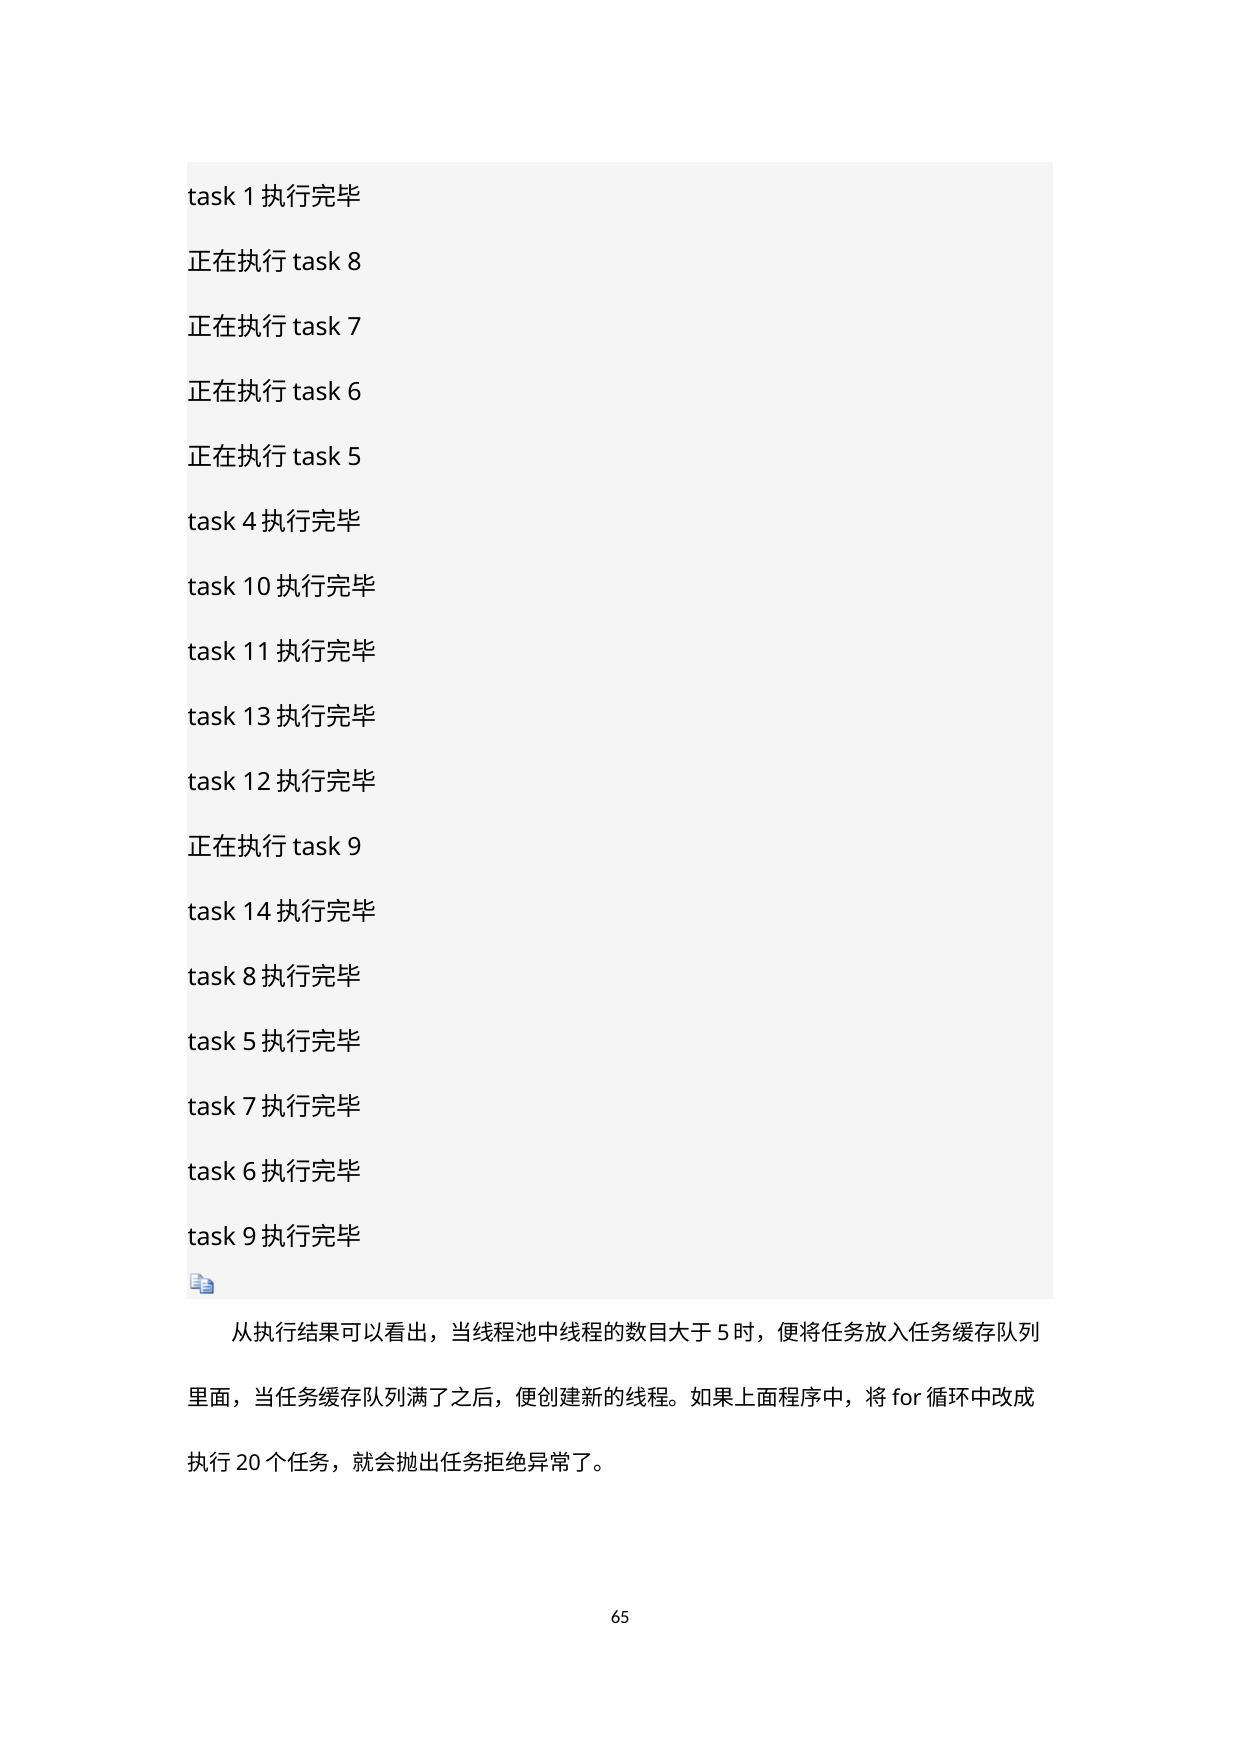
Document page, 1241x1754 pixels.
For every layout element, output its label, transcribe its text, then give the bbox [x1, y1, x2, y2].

text 正在执行task 6 [187, 357, 1053, 422]
picture [187, 1267, 219, 1299]
text task 4执行完毕 [187, 487, 1053, 552]
text task 10执行完毕 [187, 552, 1053, 617]
text 正在执行task 9 [187, 812, 1053, 877]
text task 7执行完毕 [187, 1072, 1053, 1137]
text task 8执行完毕 [187, 942, 1053, 1007]
text task 14执行完毕 [187, 877, 1053, 942]
text task 1执行完毕 [187, 162, 1053, 227]
text 正在执行task 5 [187, 422, 1053, 487]
text task 12执行完毕 [187, 747, 1053, 812]
text task 5执行完毕 [187, 1007, 1053, 1072]
text task 6执行完毕 [187, 1137, 1053, 1202]
text task 13执行完毕 [187, 682, 1053, 747]
text task 11执行完毕 [187, 617, 1053, 682]
text task 9执行完毕 [187, 1202, 1053, 1267]
text 正在执行task 7 [187, 292, 1053, 357]
text 正在执行task 8 [187, 227, 1053, 292]
text 从执行结果可以看出，当线程池中线程的数目大于5时，便将任务放入任务缓存队列里面，当任务缓存队列满了之后，便创建新的线程。如果上面程序中，将for循环中改成执行20个任务，就会抛出任务拒绝异常了。 [187, 1315, 1053, 1478]
